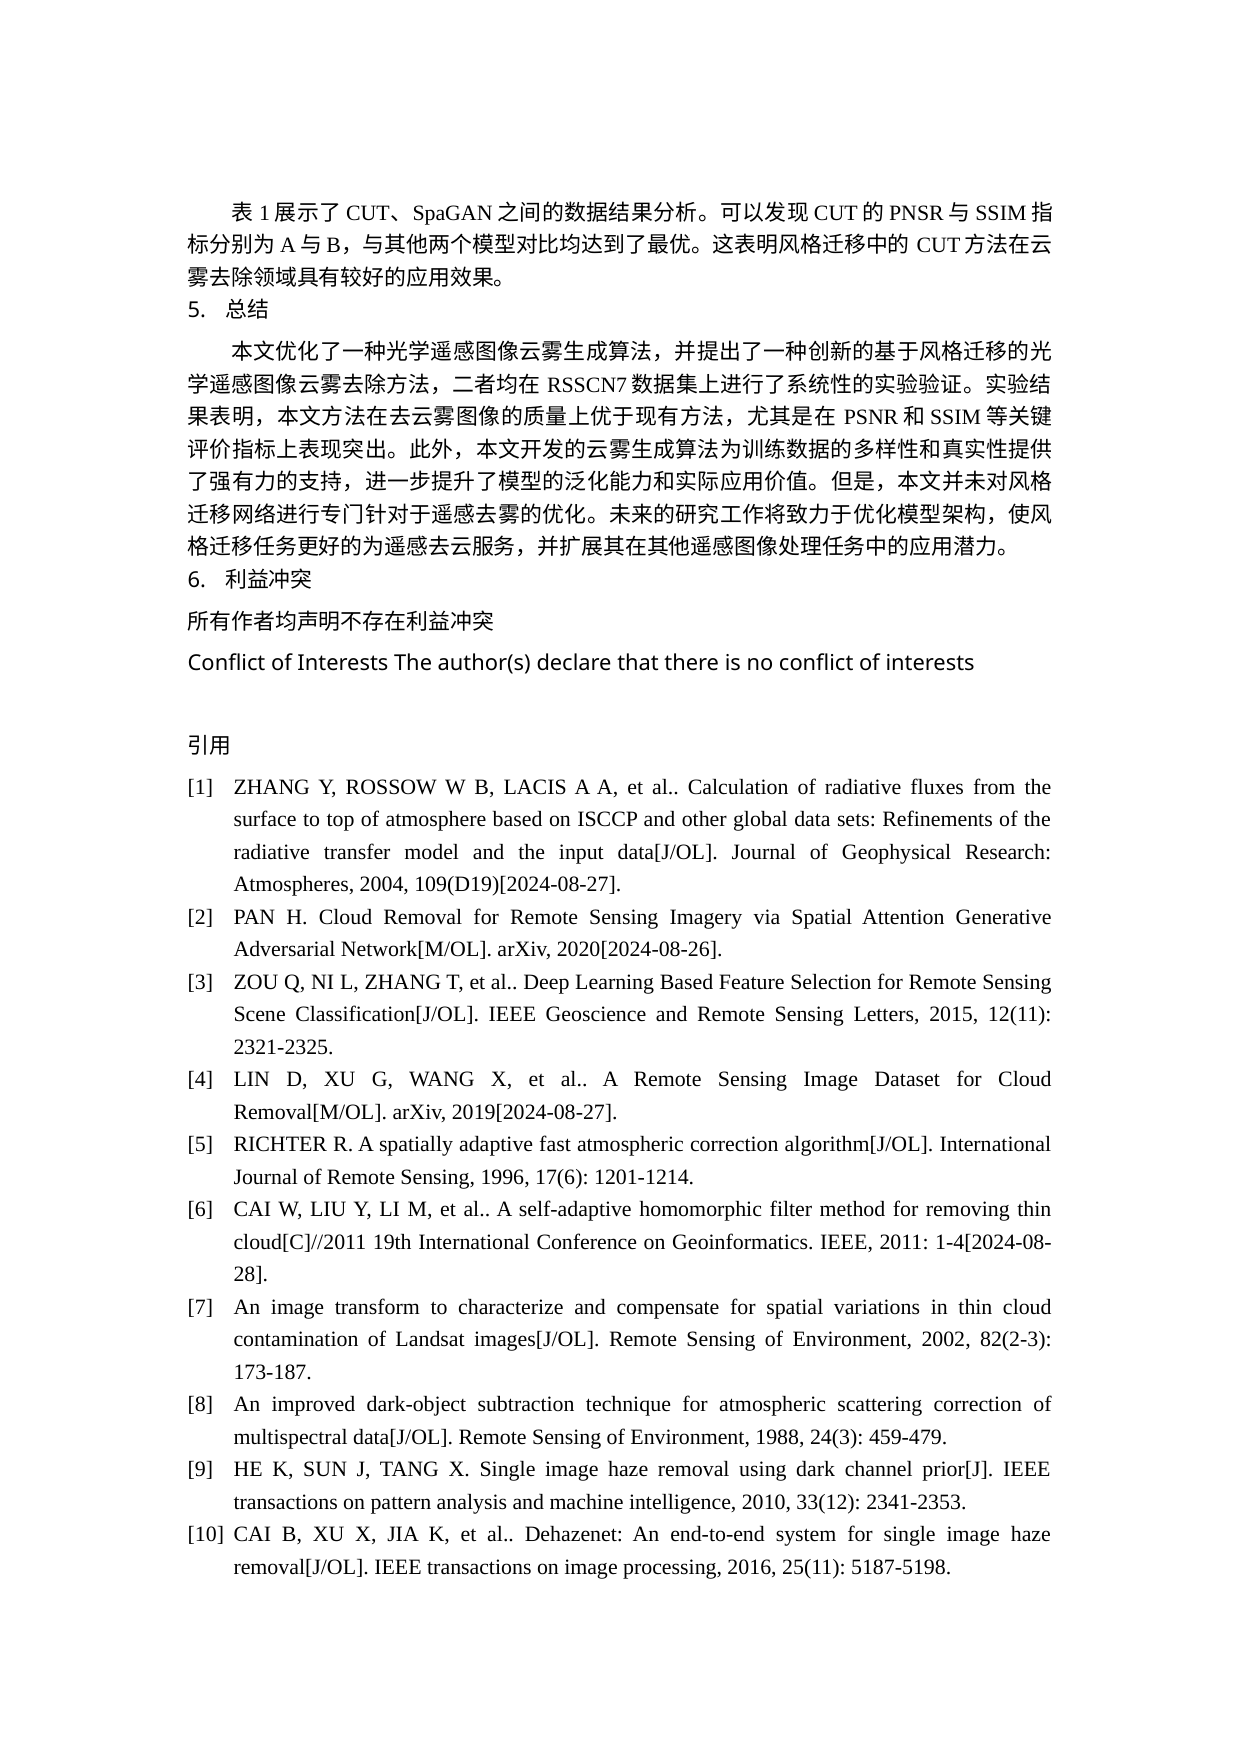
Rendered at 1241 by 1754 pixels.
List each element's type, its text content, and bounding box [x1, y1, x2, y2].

list ZHANG Y, ROSSOW W B, LACIS A A, et al.. Calculation of radiative fluxes from the surface to top of atmosphere based on ISCCP and other global data sets: Refinements of the radiative transfer model and the input data[J/OL]. Journal of Geophysical Research: Atmospheres, 2004, 109(D19)[2024-08-27]. [187, 770, 1053, 900]
list LIN D, XU G, WANG X, et al.. A Remote Sensing Image Dataset for Cloud Removal[M/OL]. arXiv, 2019[2024-08-27]. [187, 1063, 1053, 1128]
list ZOU Q, NI L, ZHANG T, et al.. Deep Learning Based Feature Selection for Remote Sensing Scene Classification[J/OL]. IEEE Geoscience and Remote Sensing Letters, 2015, 12(11): 2321-2325. [187, 965, 1053, 1063]
text 所有作者均声明不存在利益冲突 [187, 603, 1053, 636]
list 总结 [187, 292, 1053, 324]
list CAI W, LIU Y, LI M, et al.. A self-adaptive homomorphic filter method for removing thin cloud[C]//2011 19th International Conference on Geoinformatics. IEEE, 2011: 1-4[2024-08-28]. [187, 1193, 1053, 1290]
list RICHTER R. A spatially adaptive fast atmospheric correction algorithm[J/OL]. International Journal of Remote Sensing, 1996, 17(6): 1201-1214. [187, 1128, 1053, 1193]
list An image transform to characterize and compensate for spatial variations in thin cloud contamination of Landsat images[J/OL]. Remote Sensing of Environment, 2002, 82(2-3): 173-187. [187, 1290, 1053, 1388]
text 引用 [187, 728, 1053, 761]
text 本文优化了一种光学遥感图像云雾生成算法，并提出了一种创新的基于风格迁移的光学遥感图像云雾去除方法，二者均在RSSCN7数据集上进行了系统性的实验验证。实验结果表明，本文方法在去云雾图像的质量上优于现有方法，尤其是在PSNR和SSIM等关键评价指标上表现突出。此外，本文开发的云雾生成算法为训练数据的多样性和真实性提供了强有力的支持，进一步提升了模型的泛化能力和实际应用价值。但是，本文并未对风格迁移网络进行专门针对于遥感去雾的优化。未来的研究工作将致力于优化模型架构，使风格迁移任务更好的为遥感去云服务，并扩展其在其他遥感图像处理任务中的应用潜力。 [187, 334, 1053, 561]
text 表 1展示了CUT、SpaGAN之间的数据结果分析。可以发现CUT的PNSR与SSIM指标分别为A与B，与其他两个模型对比均达到了最优。这表明风格迁移中的CUT方法在云雾去除领域具有较好的应用效果。 [187, 194, 1053, 292]
list CAI B, XU X, JIA K, et al.. Dehazenet: An end-to-end system for single image haze removal[J/OL]. IEEE transactions on image processing, 2016, 25(11): 5187-5198. [187, 1518, 1053, 1583]
list HE K, SUN J, TANG X. Single image haze removal using dark channel prior[J]. IEEE transactions on pattern analysis and machine intelligence, 2010, 33(12): 2341-2353. [187, 1453, 1053, 1518]
list An improved dark-object subtraction technique for atmospheric scattering correction of multispectral data[J/OL]. Remote Sensing of Environment, 1988, 24(3): 459-479. [187, 1388, 1053, 1453]
list 利益冲突 [187, 561, 1053, 594]
text Conflict of Interests The author(s) declare that there is no conflict of interests [187, 645, 1053, 678]
list PAN H. Cloud Removal for Remote Sensing Imagery via Spatial Attention Generative Adversarial Network[M/OL]. arXiv, 2020[2024-08-26]. [187, 900, 1053, 965]
